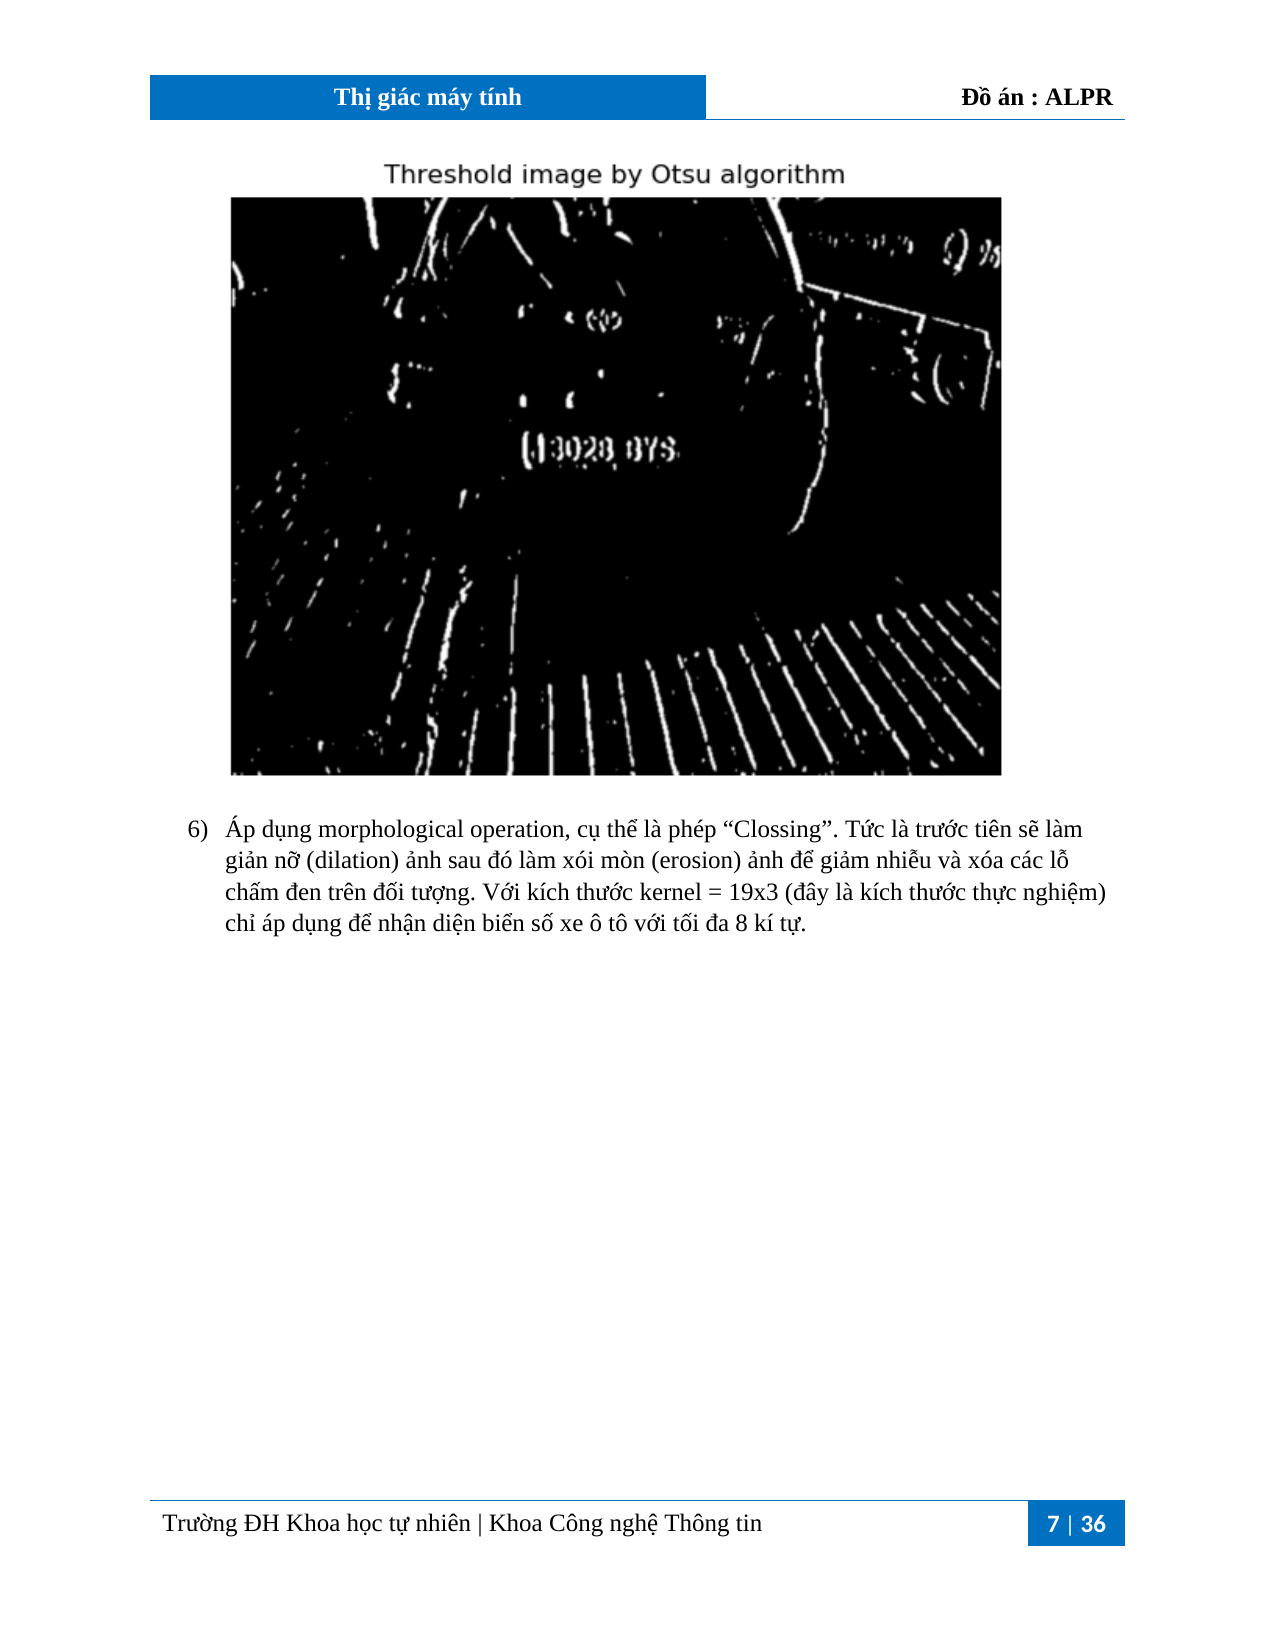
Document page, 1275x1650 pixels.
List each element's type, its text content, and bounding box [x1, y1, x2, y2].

list Áp dụng morphological operation, cụ thể là phép “Clossing”. Tức là trước tiên sẽ làm giản nỡ (dilation) ảnh sau đó làm xói mòn (erosion) ảnh để giảm nhiễu và xóa các lỗ chấm đen trên đối tượng. Với kích thước kernel = 19x3 (đây là kích thước thực nghiệm) chỉ áp dụng để nhận diện biển số xe ô tô với tối đa 8 kí tự. [187, 814, 1125, 936]
picture [225, 150, 1011, 782]
